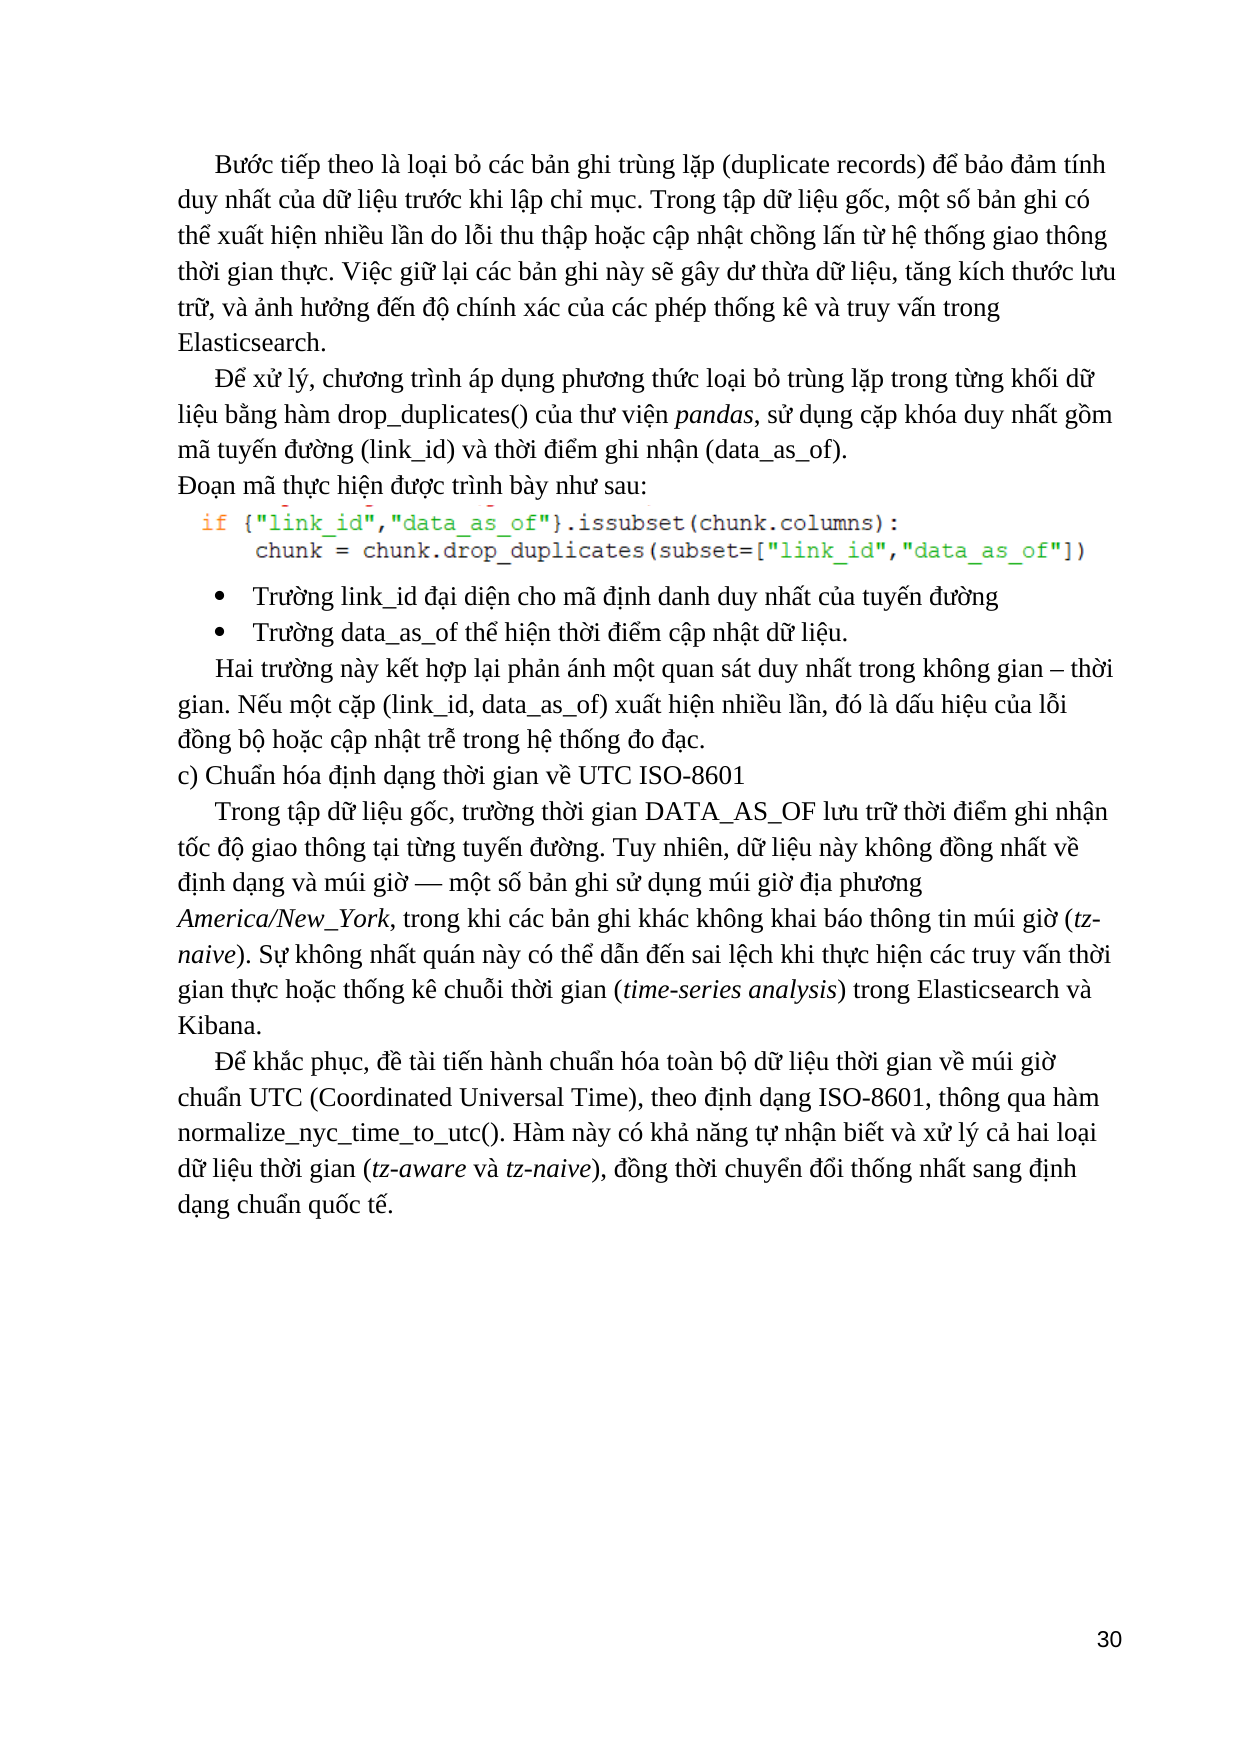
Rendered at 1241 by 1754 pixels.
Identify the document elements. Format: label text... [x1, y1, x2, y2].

text Để xử lý, chương trình áp dụng phương thức loại bỏ trùng lặp trong từng khối dữ liệu bằng hàm drop_duplicates() của thư viện pandas, sử dụng cặp khóa duy nhất gồm mã tuyến đường (link_id) và thời điểm ghi nhận (data_as_of). [177, 362, 1122, 465]
list Trường data_as_of thể hiện thời điểm cập nhật dữ liệu. [215, 616, 1122, 647]
text Hai trường này kết hợp lại phản ánh một quan sát duy nhất trong không gian – thời gian. Nếu một cặp (link_id, data_as_of) xuất hiện nhiều lần, đó là dấu hiệu của lỗi đồng bộ hoặc cập nhật trễ trong hệ thống đo đạc. [177, 652, 1122, 754]
text c) Chuẩn hóa định dạng thời gian về UTC ISO-8601 [177, 759, 1122, 790]
text Đoạn mã thực hiện được trình bày như sau: [177, 469, 1122, 500]
list Trường link_id đại diện cho mã định danh duy nhất của tuyến đường [215, 580, 1122, 611]
picture [177, 505, 1123, 577]
text Bước tiếp theo là loại bỏ các bản ghi trùng lặp (duplicate records) để bảo đảm tính duy nhất của dữ liệu trước khi lập chỉ mục. Trong tập dữ liệu gốc, một số bản ghi có thể xuất hiện nhiều lần do lỗi thu thập hoặc cập nhật chồng lấn từ hệ thống giao thông thời gian thực. Việc giữ lại các bản ghi này sẽ gây dư thừa dữ liệu, tăng kích thước lưu trữ, và ảnh hưởng đến độ chính xác của các phép thống kê và truy vấn trong Elasticsearch. [177, 148, 1122, 357]
text Để khắc phục, đề tài tiến hành chuẩn hóa toàn bộ dữ liệu thời gian về múi giờ chuẩn UTC (Coordinated Universal Time), theo định dạng ISO-8601, thông qua hàm normalize_nyc_time_to_utc(). Hàm này có khả năng tự nhận biết và xử lý cả hai loại dữ liệu thời gian (tz-aware và tz-naive), đồng thời chuyển đổi thống nhất sang định dạng chuẩn quốc tế. [177, 1045, 1122, 1219]
text Trong tập dữ liệu gốc, trường thời gian DATA_AS_OF lưu trữ thời điểm ghi nhận tốc độ giao thông tại từng tuyến đường. Tuy nhiên, dữ liệu này không đồng nhất về định dạng và múi giờ — một số bản ghi sử dụng múi giờ địa phương America/New_York, trong khi các bản ghi khác không khai báo thông tin múi giờ (tz-naive). Sự không nhất quán này có thể dẫn đến sai lệch khi thực hiện các truy vấn thời gian thực hoặc thống kê chuỗi thời gian (time-series analysis) trong Elasticsearch và Kibana. [177, 795, 1122, 1040]
